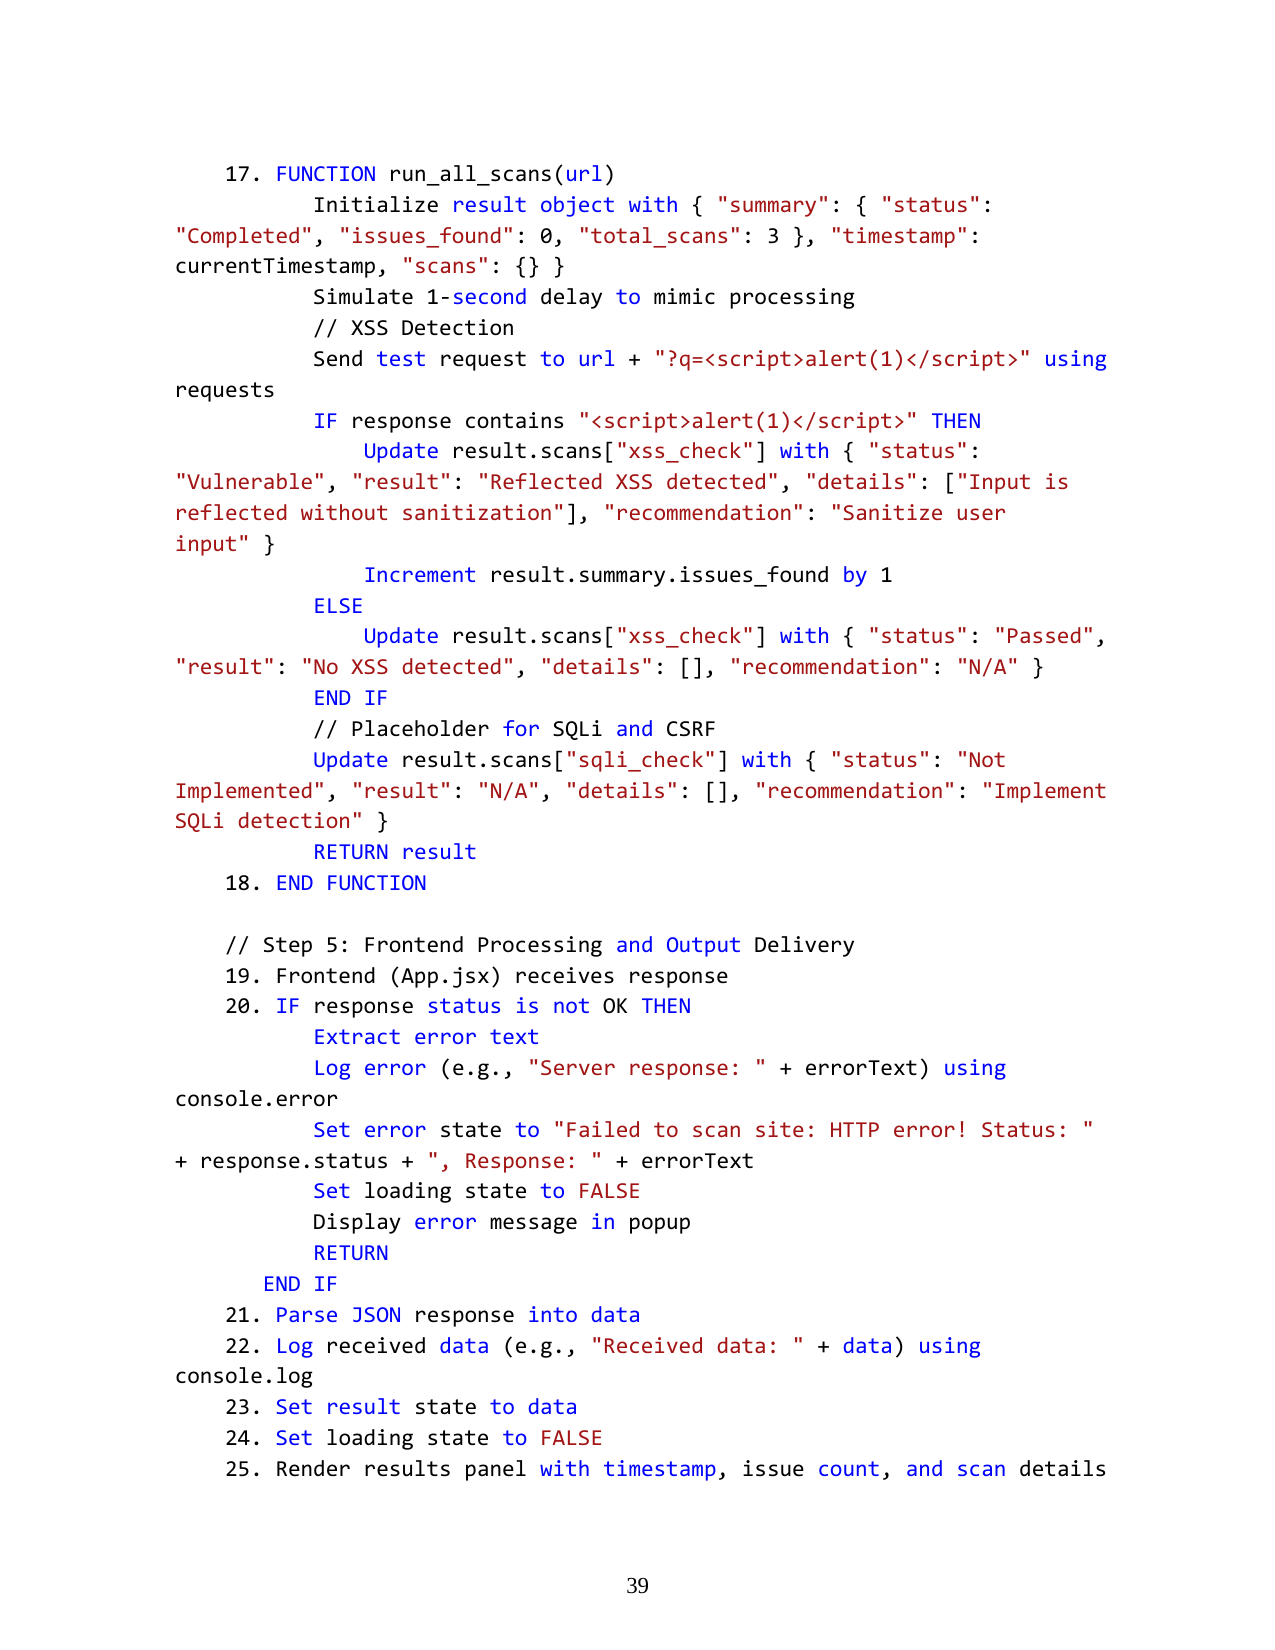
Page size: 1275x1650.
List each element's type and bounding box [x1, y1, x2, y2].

table_header [164, 150, 1125, 1493]
